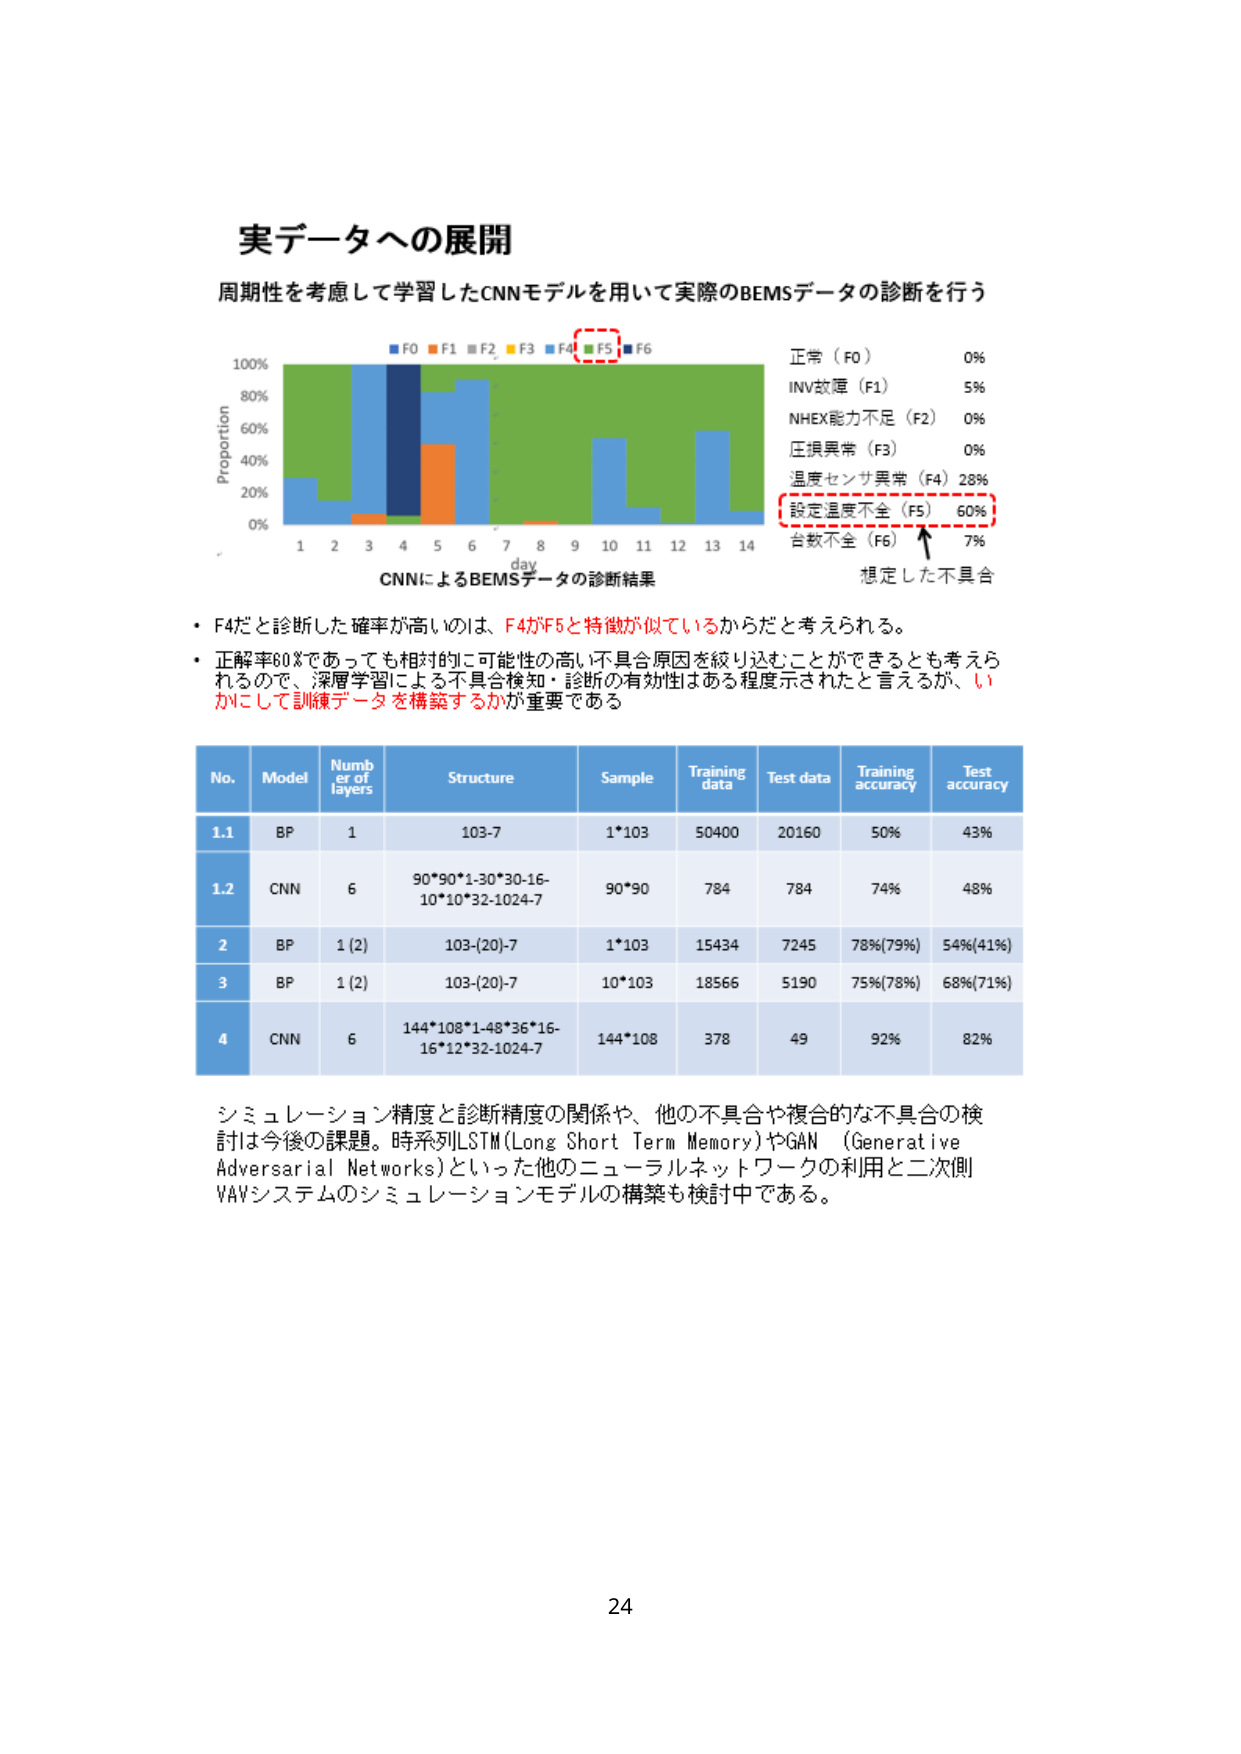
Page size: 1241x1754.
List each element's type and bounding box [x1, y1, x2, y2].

picture [177, 741, 1038, 1220]
picture [177, 216, 1018, 722]
